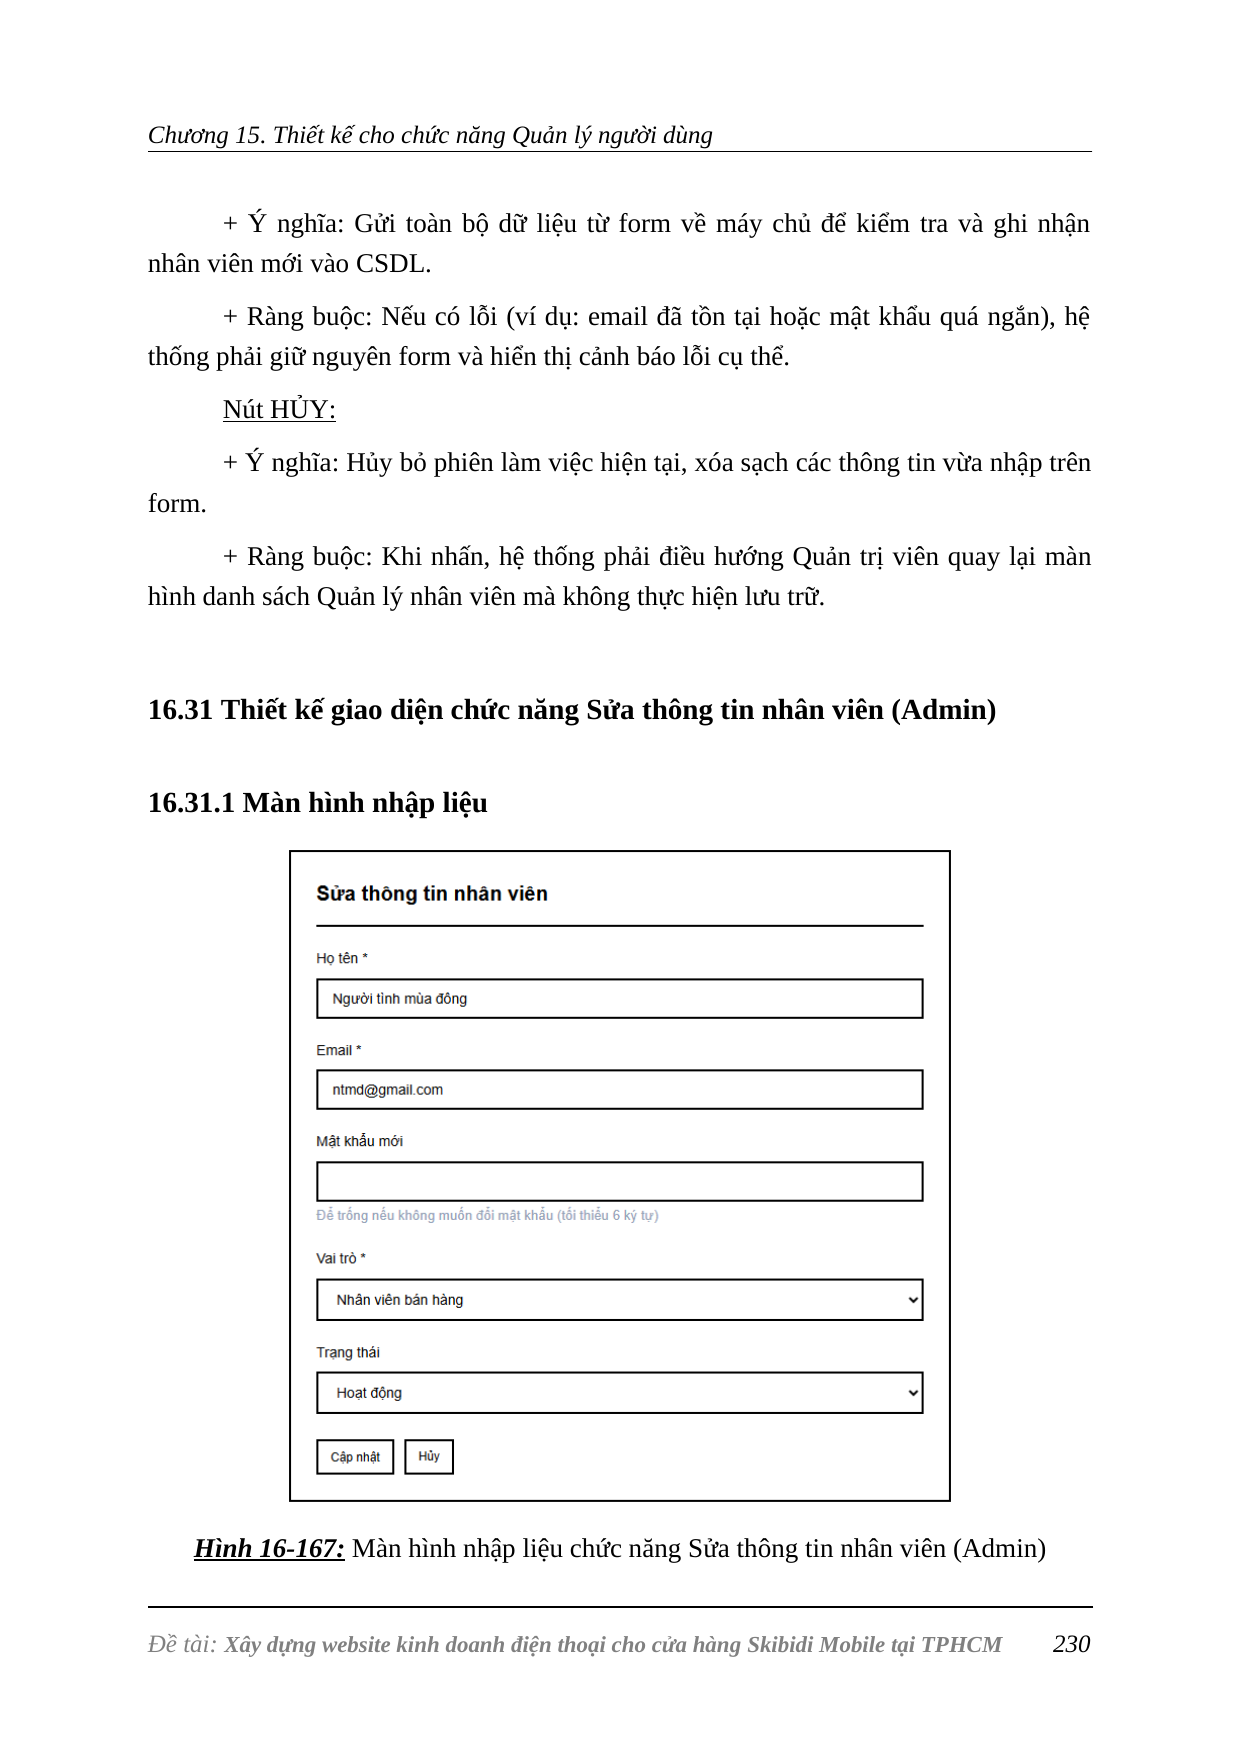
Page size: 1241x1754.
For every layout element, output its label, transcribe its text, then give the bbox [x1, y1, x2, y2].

picture [286, 845, 954, 1511]
text + Ý nghĩa: Gửi toàn bộ dữ liệu từ form về máy chủ để kiểm tra và ghi nhận nhân viên mới vào CSDL. [148, 207, 1092, 278]
text + Ràng buộc: Nếu có lỗi (ví dụ: email đã tồn tại hoặc mật khẩu quá ngắn), hệ thống phải giữ nguyên form và hiển thị cảnh báo lỗi cụ thể. [148, 300, 1092, 372]
text Nút HỦY: [148, 393, 1092, 424]
text + Ý nghĩa: Hủy bỏ phiên làm việc hiện tại, xóa sạch các thông tin vừa nhập trên form. [148, 446, 1092, 518]
text + Ràng buộc: Khi nhấn, hệ thống phải điều hướng Quản trị viên quay lại màn hình danh sách Quản lý nhân viên mà không thực hiện lưu trữ. [148, 540, 1092, 611]
subtitle Màn hình nhập liệu [148, 779, 1092, 821]
subtitle Thiết kế giao diện chức năng Sửa thông tin nhân viên (Admin) [148, 683, 1092, 729]
